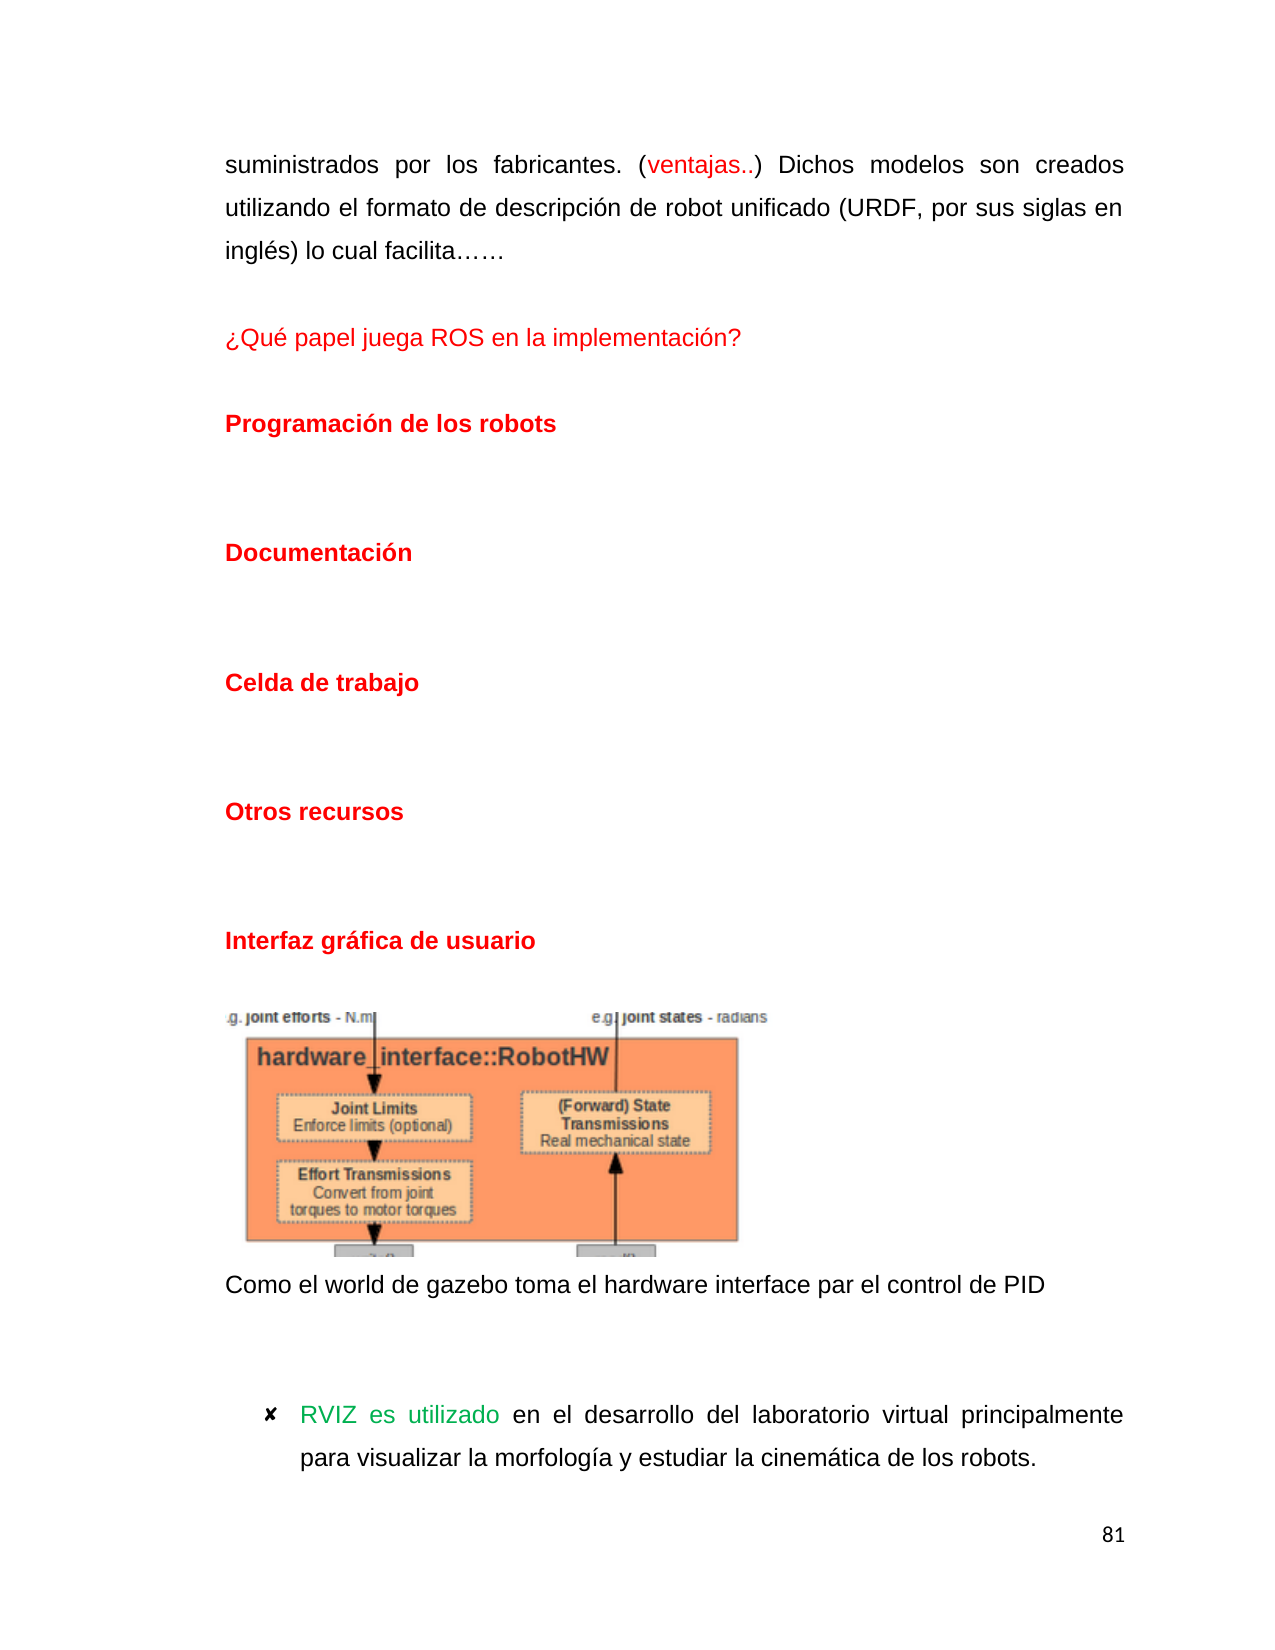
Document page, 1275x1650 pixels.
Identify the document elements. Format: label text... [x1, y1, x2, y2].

list RVIZ es utilizado en el desarrollo del laboratorio virtual principalmente para visualizar la morfología y estudiar la cinemática de los robots. [262, 1399, 1125, 1472]
text Celda de trabajo [225, 667, 1125, 696]
text Programación de los robots [225, 409, 1125, 437]
text Documentación [225, 538, 1125, 567]
picture [225, 1012, 869, 1257]
text ¿Qué papel juega ROS en la implementación? [225, 322, 1125, 351]
text Como el world de gazebo toma el hardware interface par el control de PID [225, 1270, 1125, 1299]
text Otros recursos [225, 797, 1125, 826]
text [225, 150, 1125, 265]
text Interfaz gráfica de usuario [225, 926, 1125, 955]
